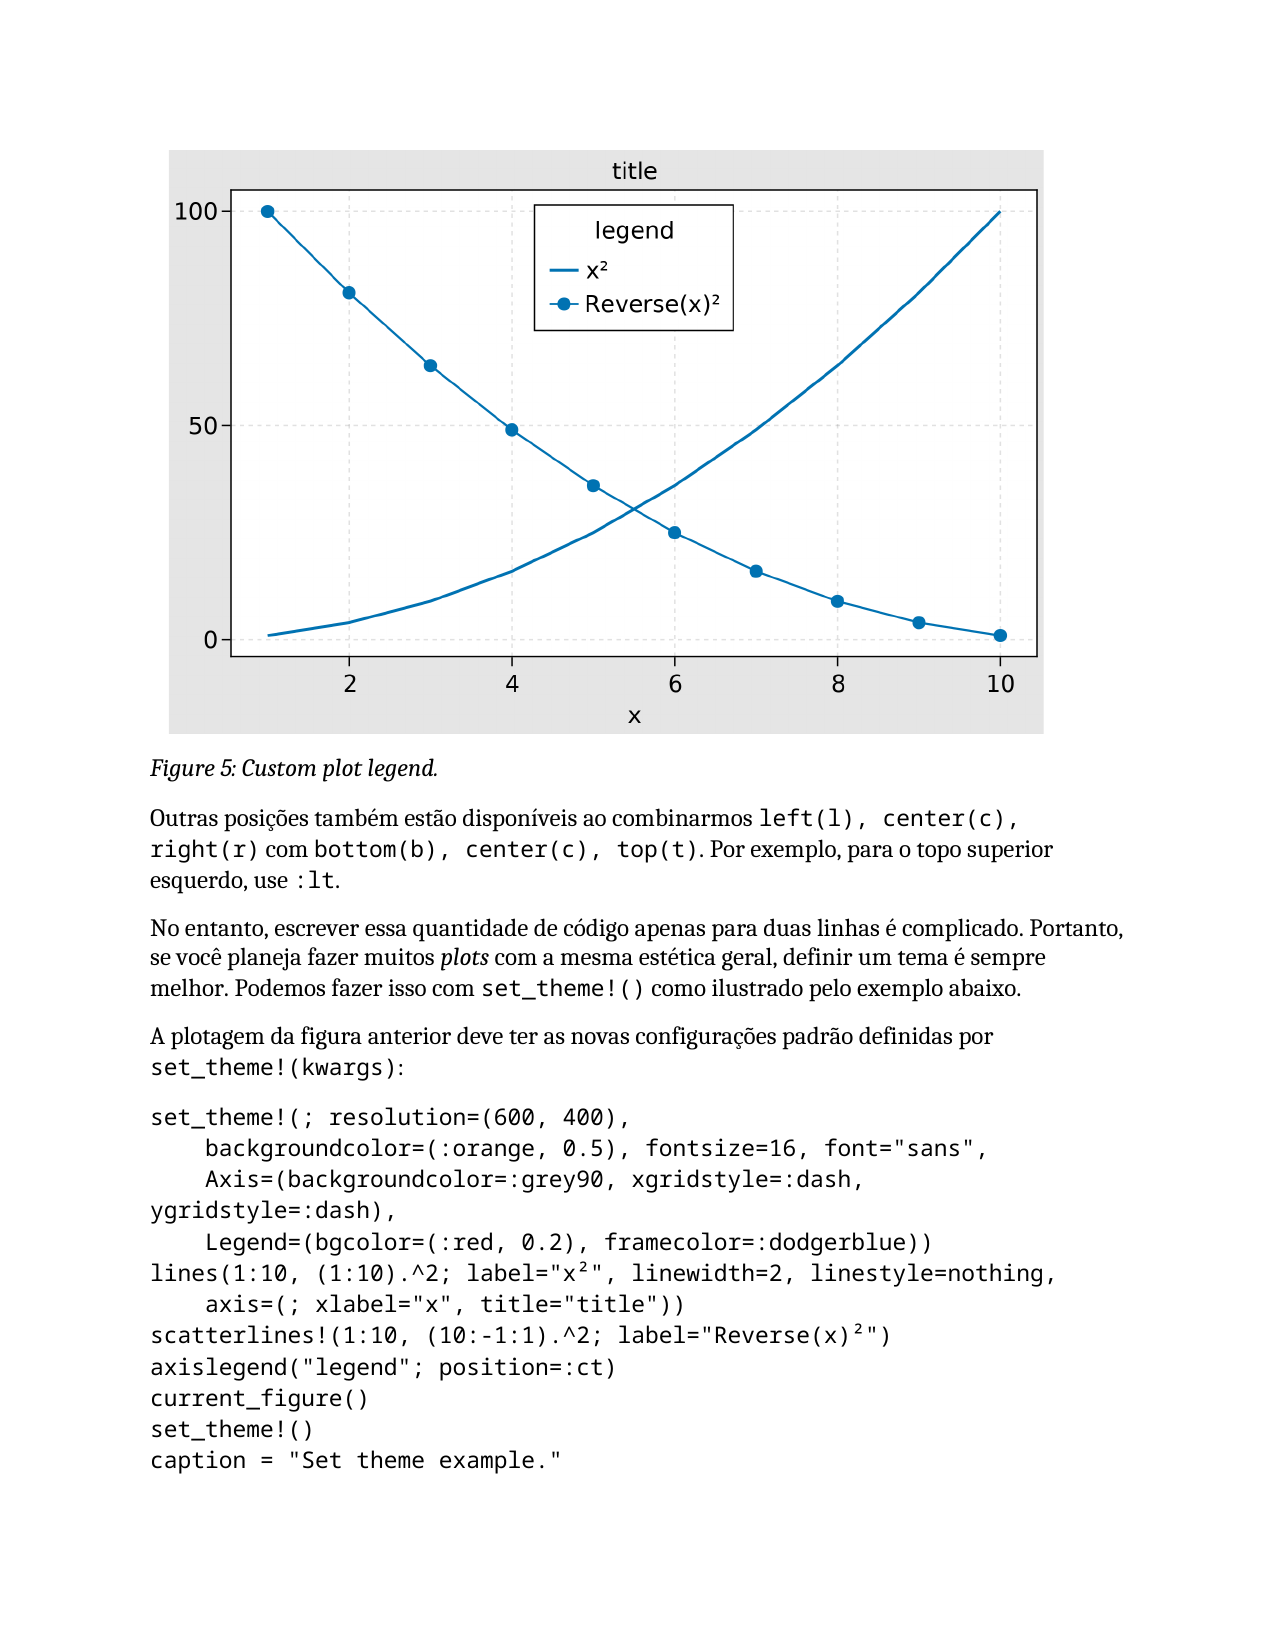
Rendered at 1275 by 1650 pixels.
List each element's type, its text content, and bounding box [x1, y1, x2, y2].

text No entanto, escrever essa quantidade de código apenas para duas linhas é complicado. Portanto, se você planeja fazer muitos plots com a mesma estética geral, definir um tema é sempre melhor. Podemos fazer isso com set_theme!() como ilustrado pelo exemplo abaixo. [150, 914, 1125, 1003]
text A plotagem da figura anterior deve ter as novas configurações padrão definidas por set_theme!(kwargs): [150, 1022, 1125, 1082]
text Outras posições também estão disponíveis ao combinarmos left(l), center(c), right(r) com bottom(b), center(c), top(t). Por exemplo, para o topo superior esquerdo, use :lt. [150, 802, 1125, 895]
text Figure 5: Custom plot legend. [150, 754, 1125, 783]
picture [168, 150, 1044, 734]
text set_theme!(; resolution=(600, 400), backgroundcolor=(:orange, 0.5), fontsize=16, font="sans", Axis=(backgroundcolor=:grey90, xgridstyle=:dash, ygridstyle=:dash), Legend=(bgcolor=(:red, 0.2), framecolor=:dodgerblue)) lines(1:10, (1:10).^2; label="x²", linewidth=2, linestyle=nothing, axis=(; xlabel="x", title="title")) scatterlines!(1:10, (10:-1:1).^2; label="Reverse(x)²") axislegend("legend"; position=:ct) current_figure() set_theme!() caption = "Set theme example." [150, 1100, 1125, 1475]
